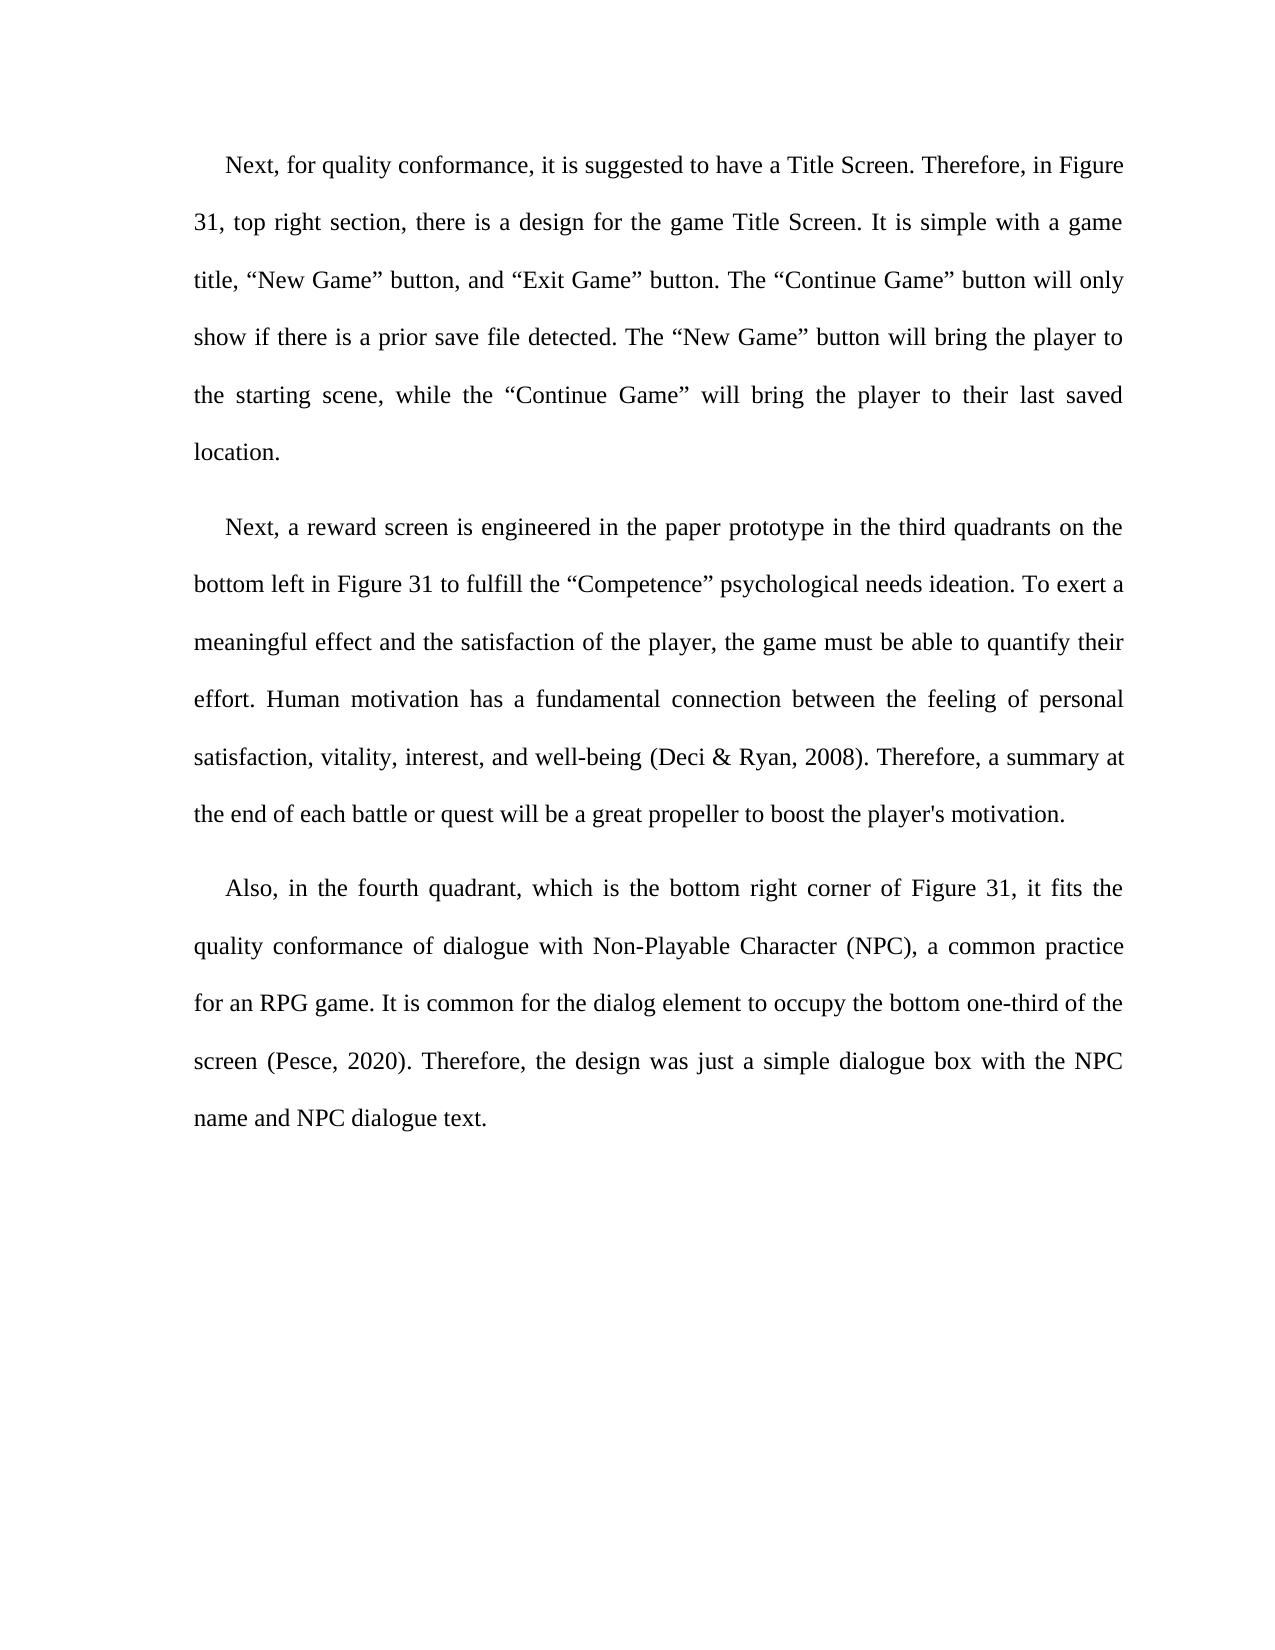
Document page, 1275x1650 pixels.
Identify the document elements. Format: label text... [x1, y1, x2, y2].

text Next, for quality conformance, it is suggested to have a Title Screen. Therefore, in Figure 31, top right section, there is a design for the game Title Screen. It is simple with a game title, “New Game” button, and “Exit Game” button. The “Continue Game” button will only show if there is a prior save file detected. The “New Game” button will bring the player to the starting scene, while the “Continue Game” will bring the player to their last saved location. [194, 150, 1125, 466]
text Next, a reward screen is engineered in the paper prototype in the third quadrants on the bottom left in Figure 31 to fulfill the “Competence” psychological needs ideation. To exert a meaningful effect and the satisfaction of the player, the game must be able to quantify their effort. Human motivation has a fundamental connection between the feeling of personal satisfaction, vitality, interest, and well-being . Therefore, a summary at the end of each battle or quest will be a great propeller to boost the player's motivation. [194, 512, 1125, 828]
text Also, in the fourth quadrant, which is the bottom right corner of Figure 31, it fits the quality conformance of dialogue with Non-Playable Character (NPC), a common practice for an RPG game. It is common for the dialog element to occupy the bottom one-third of the screen . Therefore, the design was just a simple dialogue box with the NPC name and NPC dialogue text. [194, 873, 1125, 1132]
